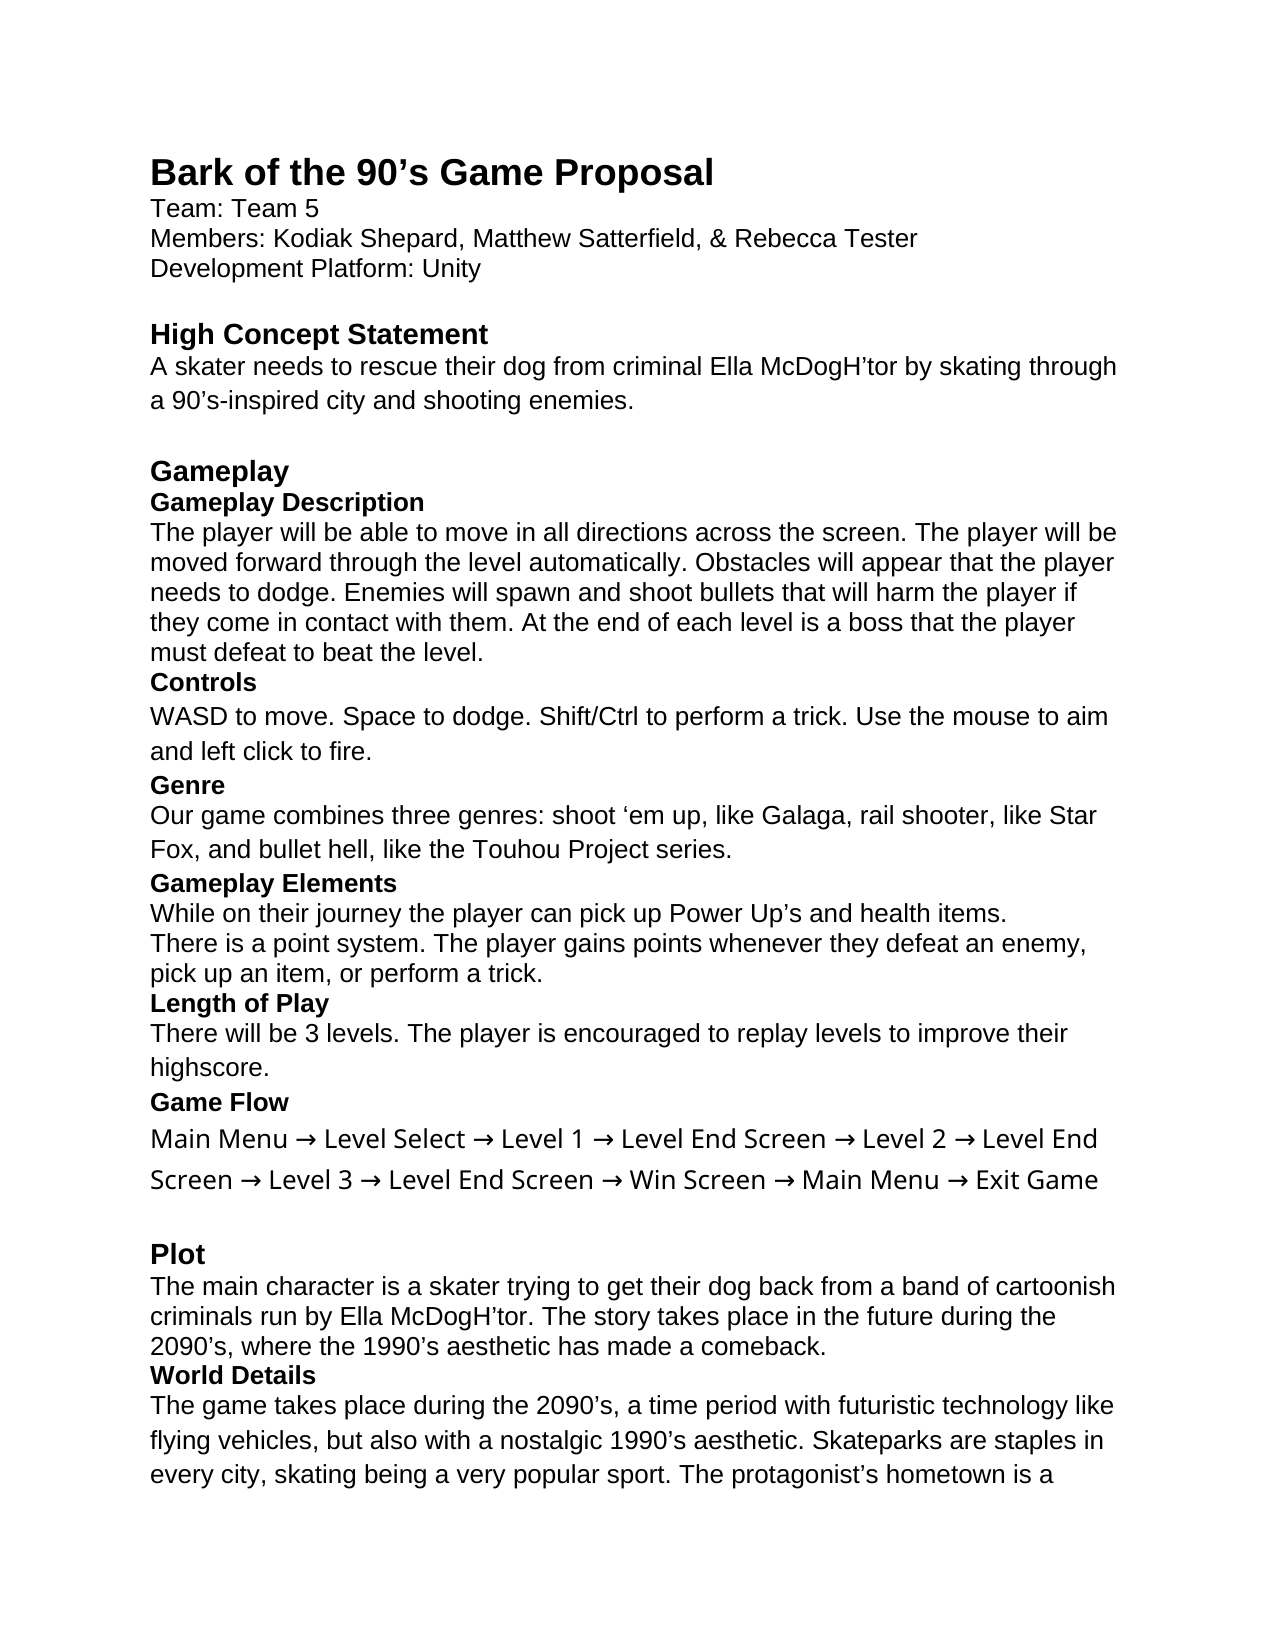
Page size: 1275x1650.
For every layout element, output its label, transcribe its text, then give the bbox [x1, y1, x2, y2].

text WASD to move. Space to dodge. Shift/Ctrl to perform a trick. Use the mouse to aim and left click to fire. [150, 701, 1125, 765]
text Plot [150, 1237, 1125, 1271]
text Length of Play [150, 988, 1125, 1018]
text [150, 1390, 1125, 1489]
text Main Menu → Level Select → Level 1 → Level End Screen → Level 2 → Level End Screen → Level 3 → Level End Screen → Win Screen → Main Menu → Exit Game [150, 1121, 1125, 1197]
text Gameplay Description [150, 487, 1125, 517]
text Development Platform: Unity [150, 253, 1275, 283]
text Our game combines three genres: shoot ‘em up, like Galaga, rail shooter, like Star Fox, and bullet hell, like the Touhou Project series. [150, 800, 1125, 864]
text There is a point system. The player gains points whenever they defeat an enemy, pick up an item, or perform a trick. [150, 928, 1125, 988]
text Genre [150, 770, 1275, 800]
text The player will be able to move in all directions across the screen. The player will be moved forward through the level automatically. Obstacles will appear that the player needs to dodge. Enemies will spawn and shoot bullets that will harm the player if they come in contact with them. At the end of each level is a boss that the player must defeat to beat the level. [150, 517, 1125, 667]
text World Details [150, 1360, 1125, 1390]
text Gameplay [150, 454, 1125, 487]
text Team: Team 5 [150, 193, 1275, 223]
text High Concept Statement [150, 317, 1275, 351]
text Controls [150, 667, 1125, 697]
text While on their journey the player can pick up Power Up’s and health items. [150, 898, 1125, 928]
text The main character is a skater trying to get their dog back from a band of cartoonish criminals run by Ella McDogH’tor. The story takes place in the future during the 2090’s, where the 1990’s aesthetic has made a comeback. [150, 1271, 1125, 1360]
text Members: Kodiak Shepard, Matthew Satterfield, & Rebecca Tester [150, 223, 1275, 253]
text There will be 3 levels. The player is encouraged to replay levels to improve their highscore. [150, 1018, 1125, 1082]
text Bark of the 90’s Game Proposal [150, 150, 1275, 193]
text A skater needs to rescue their dog from criminal Ella McDogH’tor by skating through a 90’s-inspired city and shooting enemies. [150, 351, 1125, 415]
text Game Flow [150, 1087, 1125, 1117]
text Gameplay Elements [150, 868, 1125, 898]
